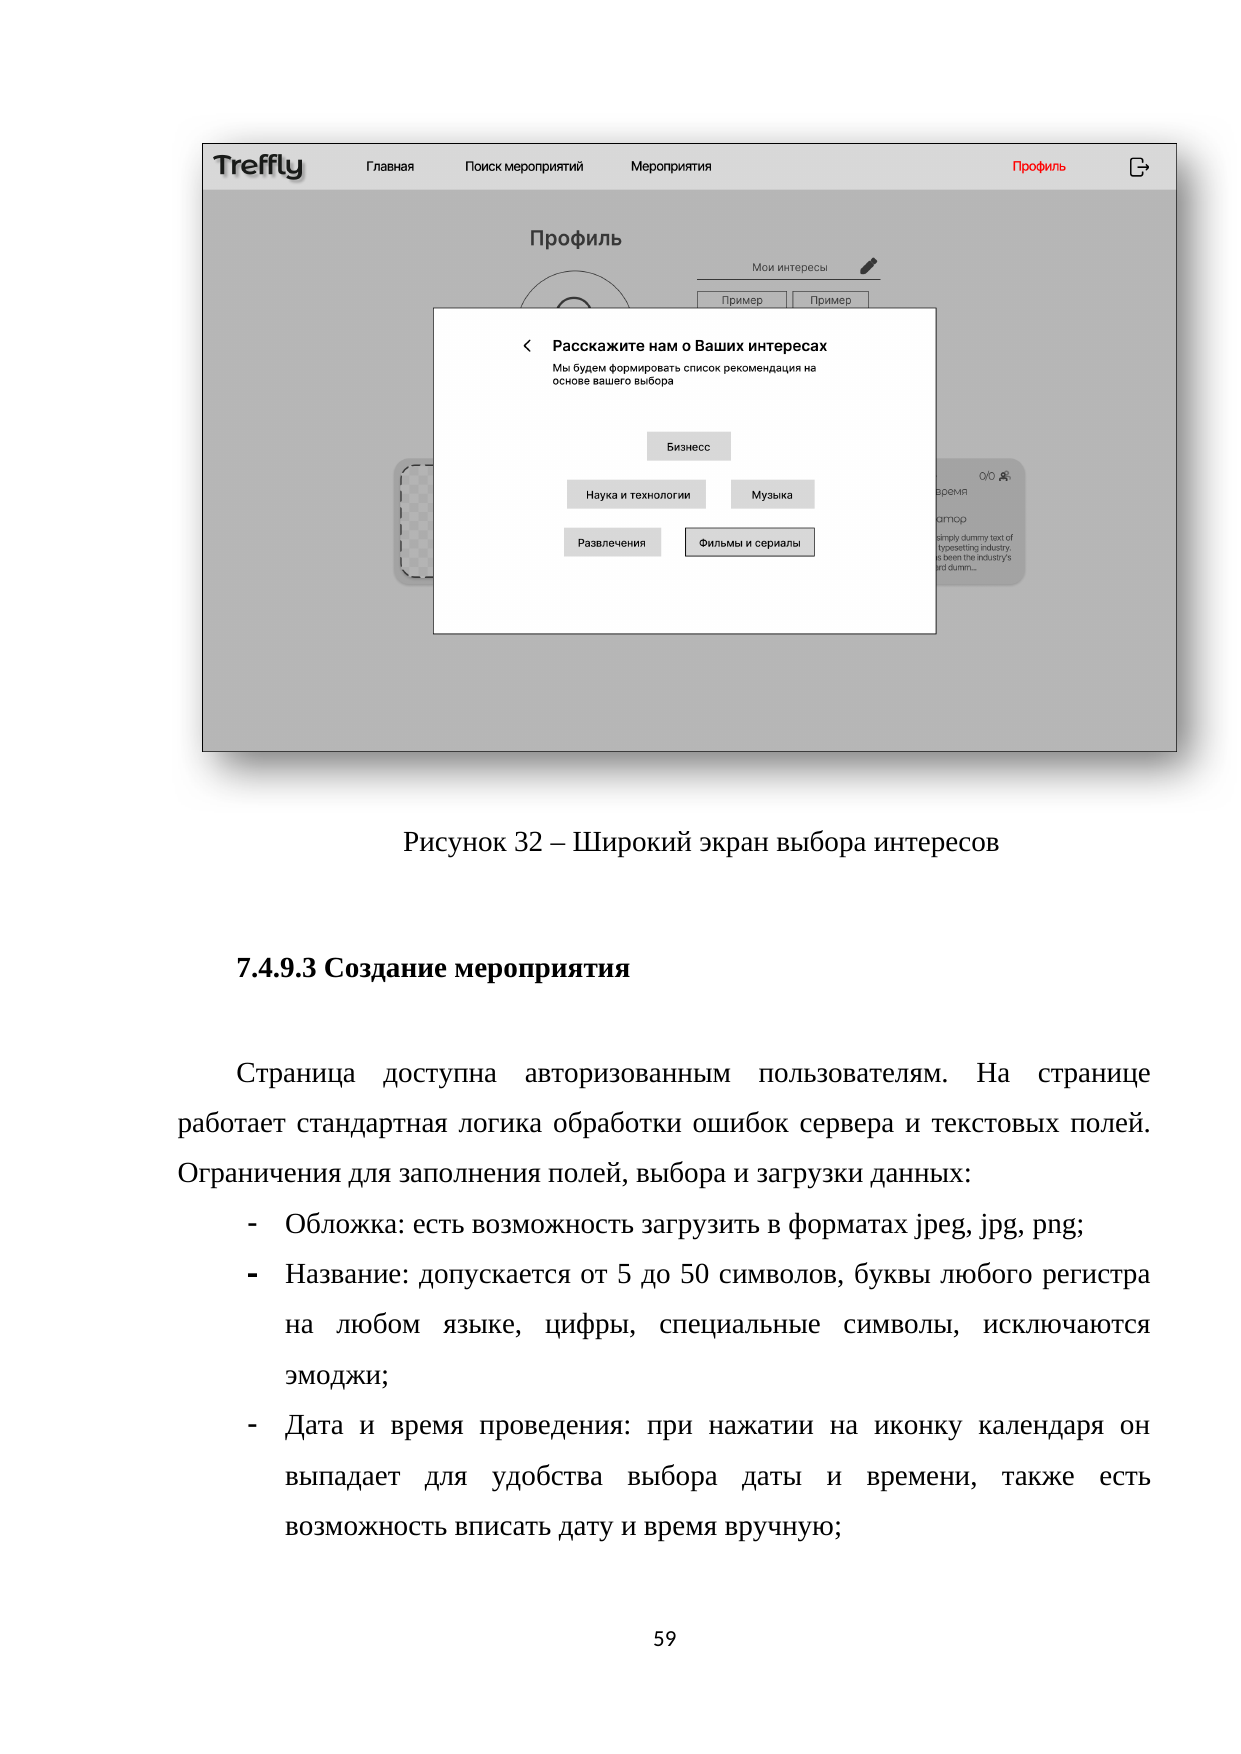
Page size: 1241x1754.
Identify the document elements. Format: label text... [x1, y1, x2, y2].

list 7.4.9.3 Создание мероприятия [236, 950, 1152, 984]
list Название: допускается от 5 до 50 символов, буквы любого регистра на любом языке, цифры, специальные символы, исключаются эмоджи; [247, 1256, 1152, 1391]
picture [202, 143, 1177, 752]
list Дата и время проведения: при нажатии на иконку календаря он выпадает для удобства выбора даты и времени, также есть возможность вписать дату и время вручную; [247, 1407, 1152, 1542]
text Страница доступна авторизованным пользователям. На странице работает стандартная логика обработки ошибок сервера и текстовых полей. Ограничения для заполнения полей, выбора и загрузки данных: [177, 1055, 1152, 1189]
list Обложка: есть возможность загрузить в форматах jpeg, jpg, png; [247, 1206, 1152, 1239]
text Широкий экран выбора интересов [251, 824, 1152, 858]
